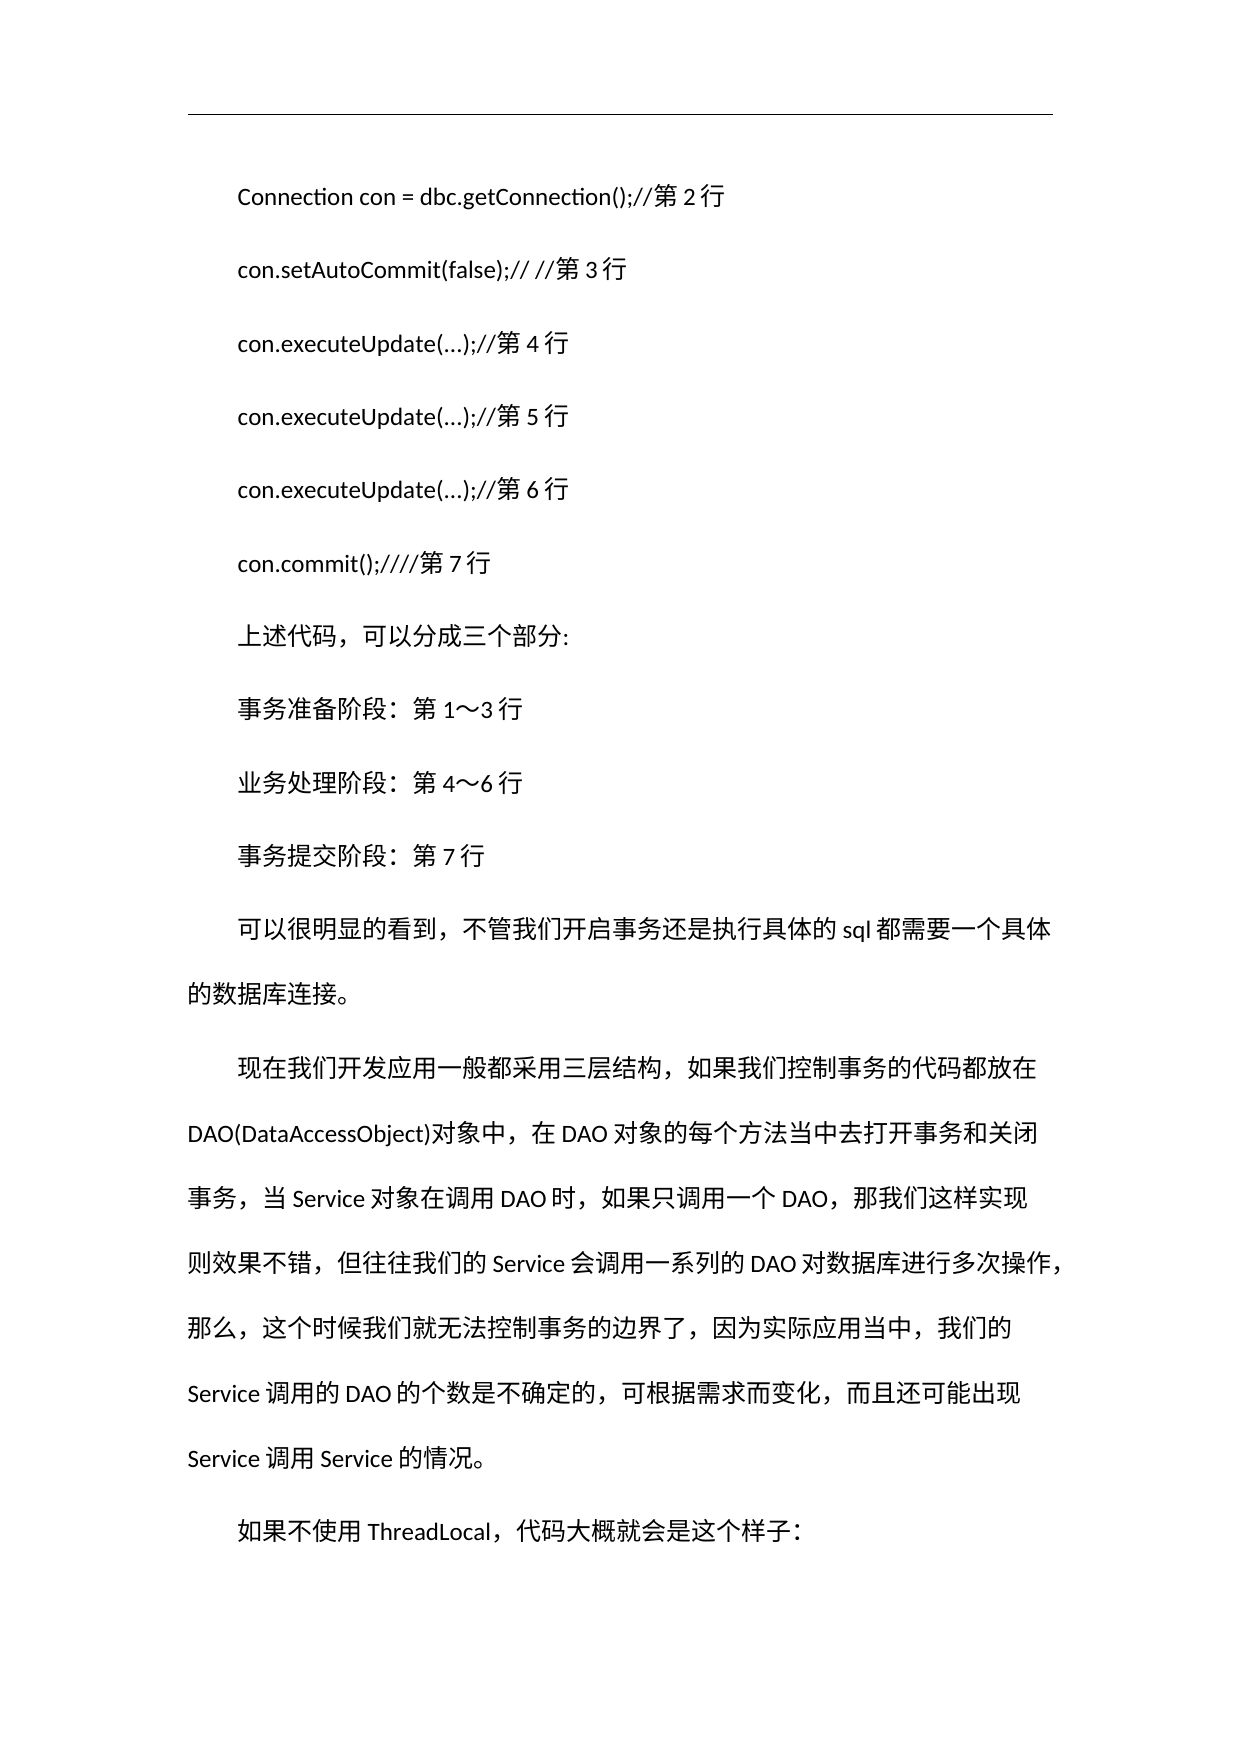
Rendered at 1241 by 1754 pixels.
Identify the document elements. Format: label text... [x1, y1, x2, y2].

text 如果不使用ThreadLocal，代码大概就会是这个样子： [187, 1497, 1053, 1562]
text con.setAutoCommit(false);// //第3行 [187, 235, 1053, 300]
text con.executeUpdate(...);//第5行 [187, 382, 1053, 447]
text con.executeUpdate(...);//第6行 [187, 455, 1053, 520]
text Connection con = dbc.getConnection();//第2行 [187, 162, 1053, 227]
text con.commit();////第7行 [187, 529, 1053, 594]
text 事务准备阶段：第1～3行 [187, 675, 1053, 740]
text 业务处理阶段：第4～6行 [187, 749, 1053, 814]
text 现在我们开发应用一般都采用三层结构，如果我们控制事务的代码都放在DAO(DataAccessObject)对象中，在DAO对象的每个方法当中去打开事务和关闭事务，当Service对象在调用DAO时，如果只调用一个DAO，那我们这样实现则效果不错，但往往我们的Service会调用一系列的DAO对数据库进行多次操作，那么，这个时候我们就无法控制事务的边界了，因为实际应用当中，我们的Service调用的DAO的个数是不确定的，可根据需求而变化，而且还可能出现Service调用Service的情况。 [187, 1034, 1053, 1489]
text con.executeUpdate(...);//第4行 [187, 309, 1053, 374]
text 事务提交阶段：第7行 [187, 822, 1053, 887]
text 上述代码，可以分成三个部分: [187, 602, 1053, 667]
text 可以很明显的看到，不管我们开启事务还是执行具体的sql都需要一个具体的数据库连接。 [187, 895, 1053, 1025]
